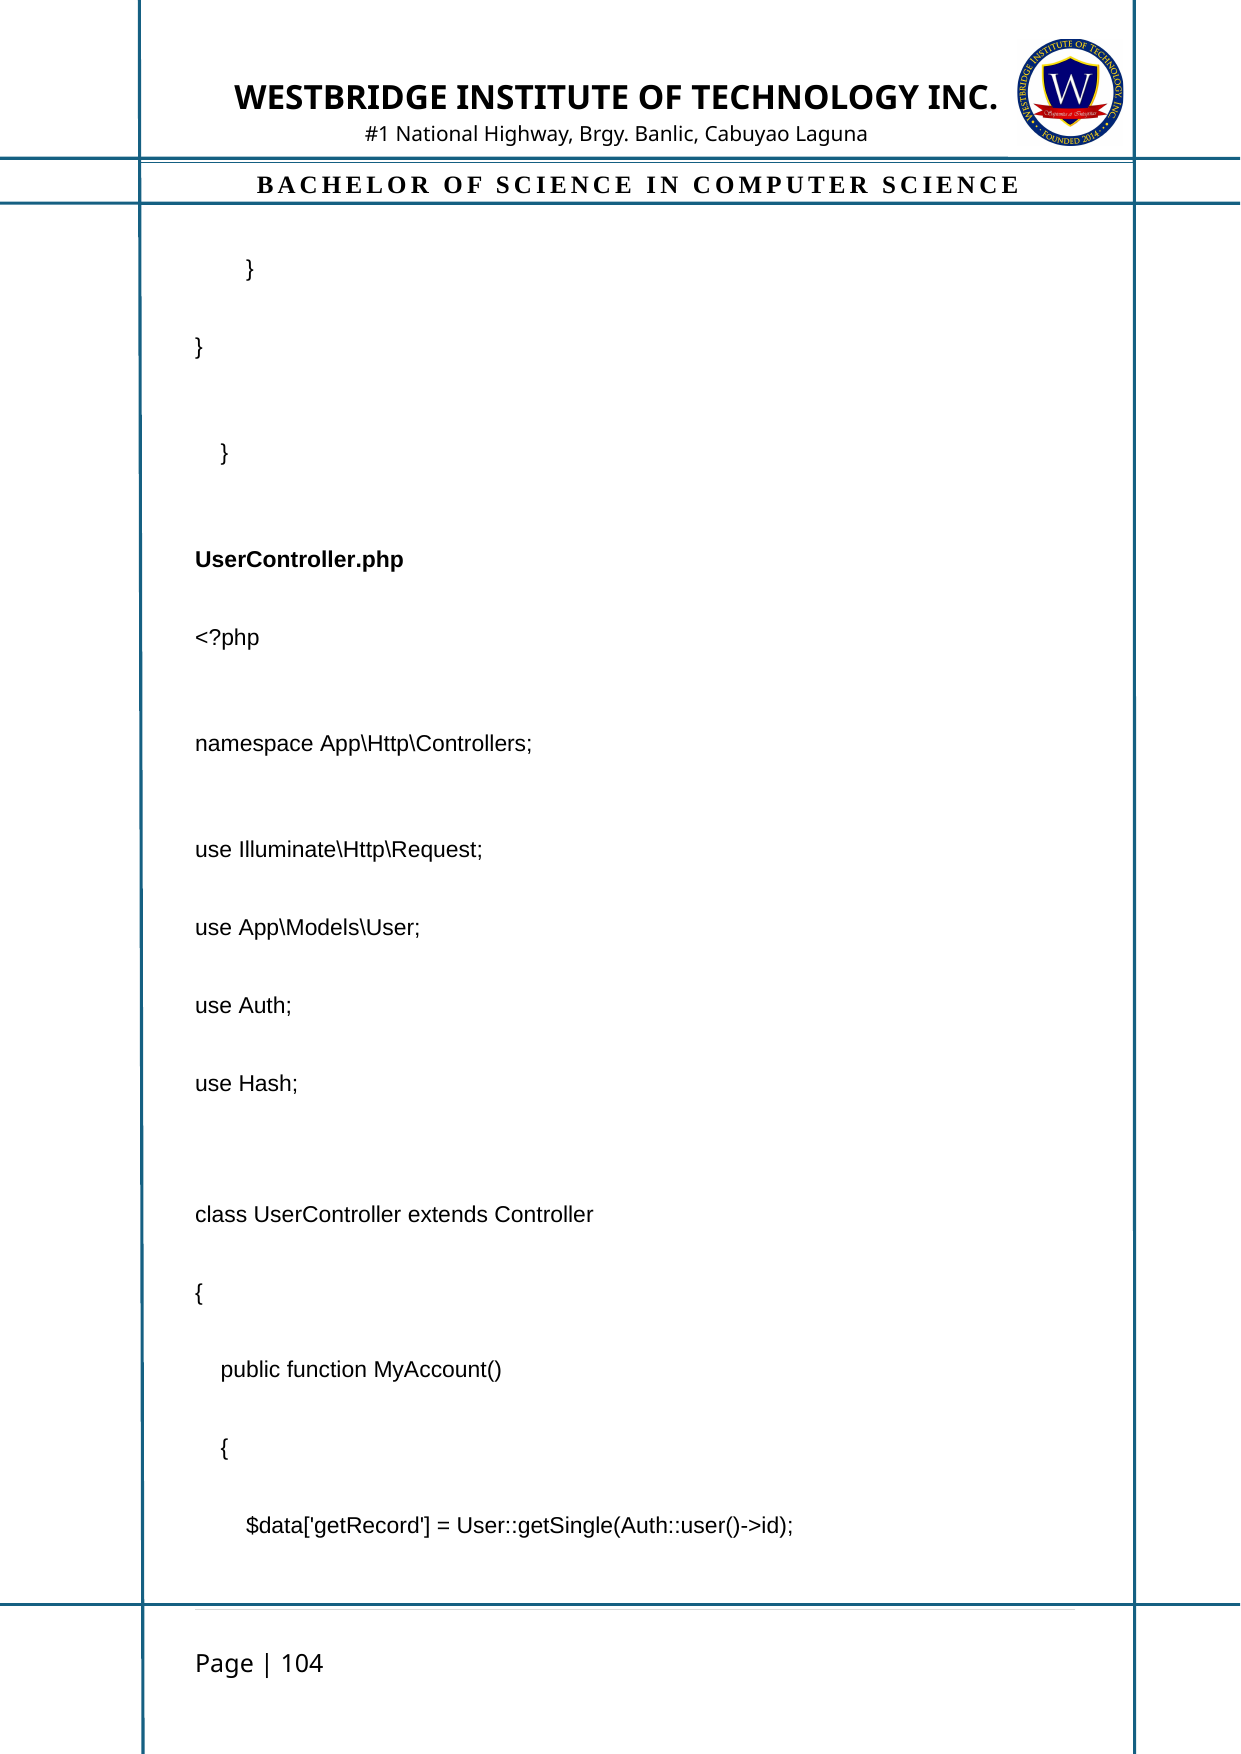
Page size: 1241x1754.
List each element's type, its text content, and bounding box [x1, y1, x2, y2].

text namespace App\Http\Controllers; [195, 730, 1075, 756]
text UserController.php [195, 546, 1075, 572]
text use Auth; [195, 992, 1075, 1018]
text $data['getRecord'] = User::getSingle(Auth::user()->id); [195, 1512, 1075, 1538]
text use Illuminate\Http\Request; [195, 836, 1075, 863]
text { [195, 1434, 1075, 1460]
text } [195, 333, 1075, 359]
text use Hash; [195, 1069, 1075, 1096]
text class UserController extends Controller [195, 1201, 1075, 1227]
text } [195, 255, 1075, 281]
text <?php [195, 623, 1075, 650]
text public function MyAccount() [195, 1356, 1075, 1383]
picture [1017, 39, 1124, 146]
text } [195, 439, 1075, 466]
text use App\Models\User; [195, 914, 1075, 940]
text { [195, 1279, 1075, 1305]
